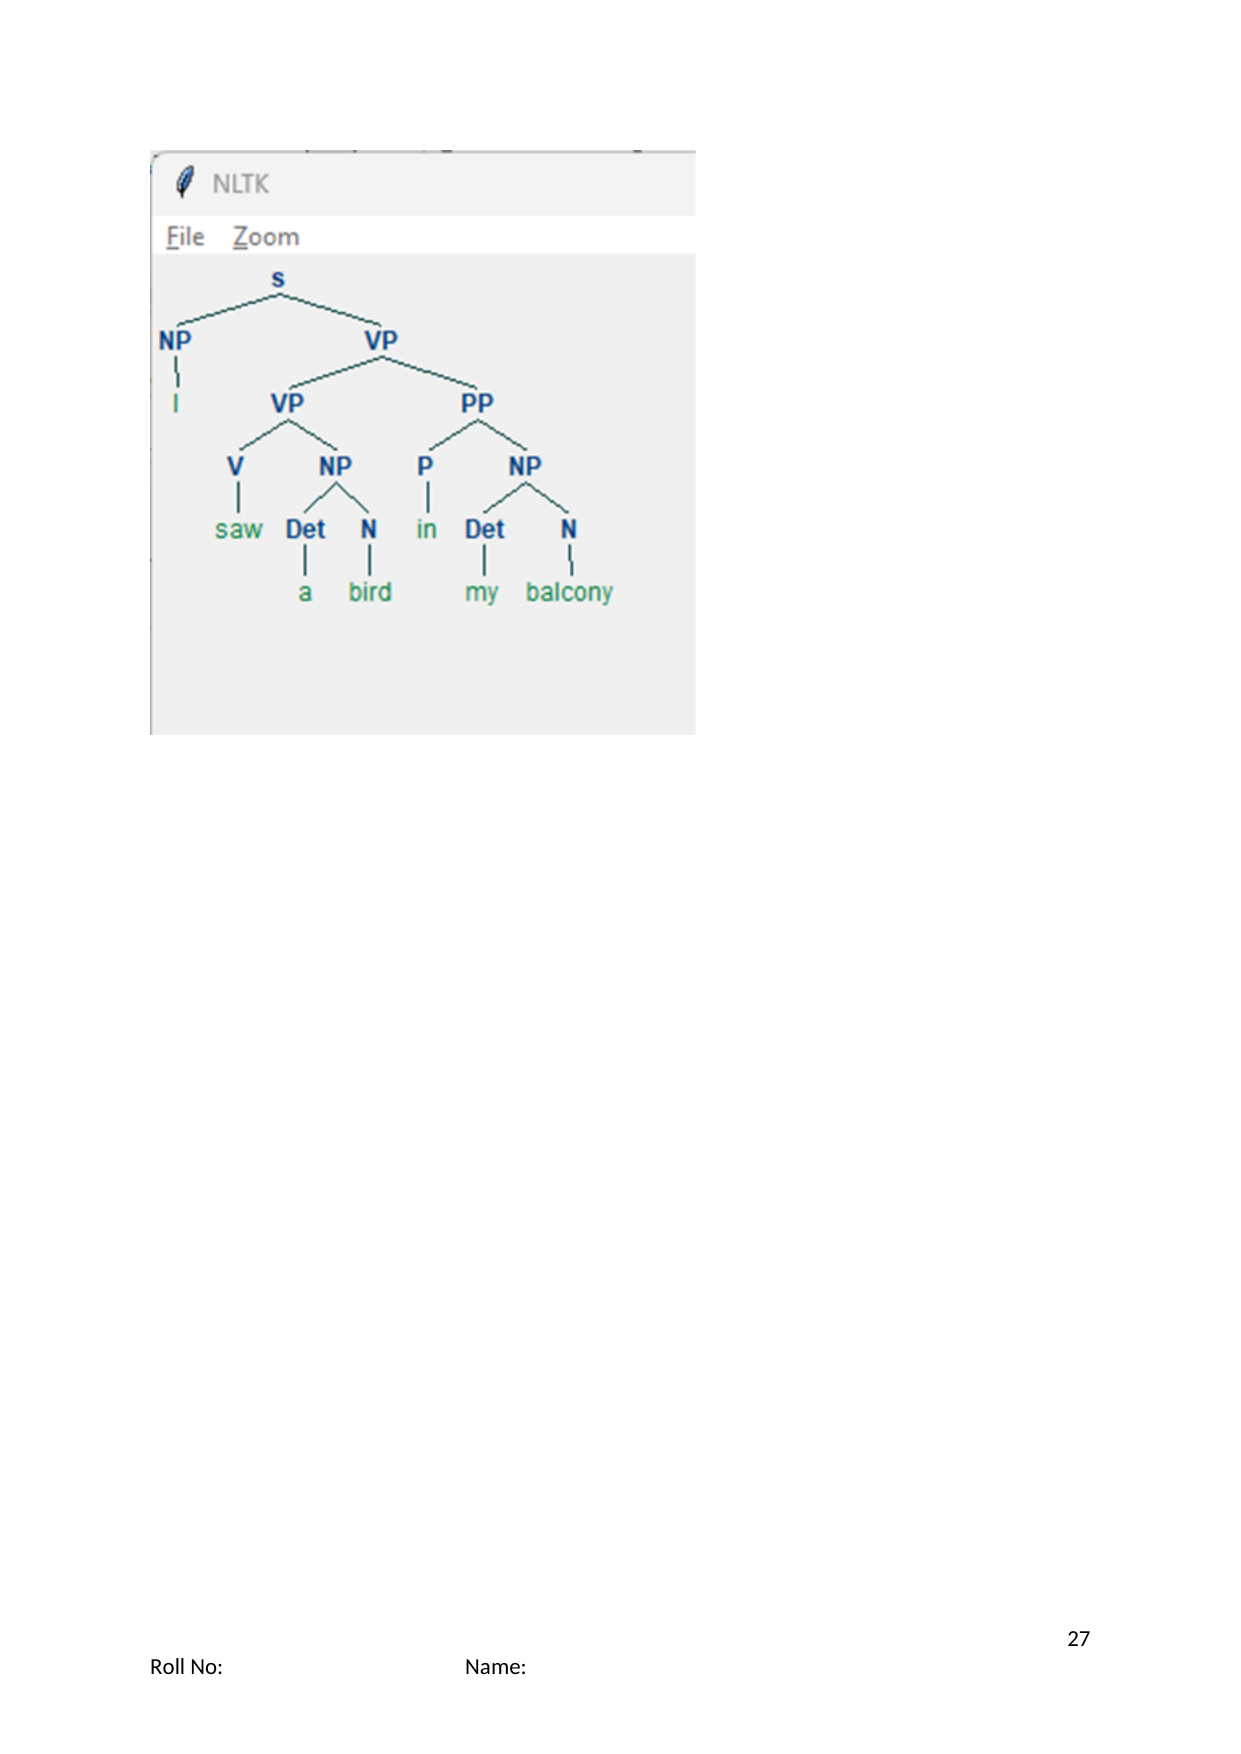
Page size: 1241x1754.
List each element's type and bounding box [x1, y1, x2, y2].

picture [150, 150, 696, 735]
